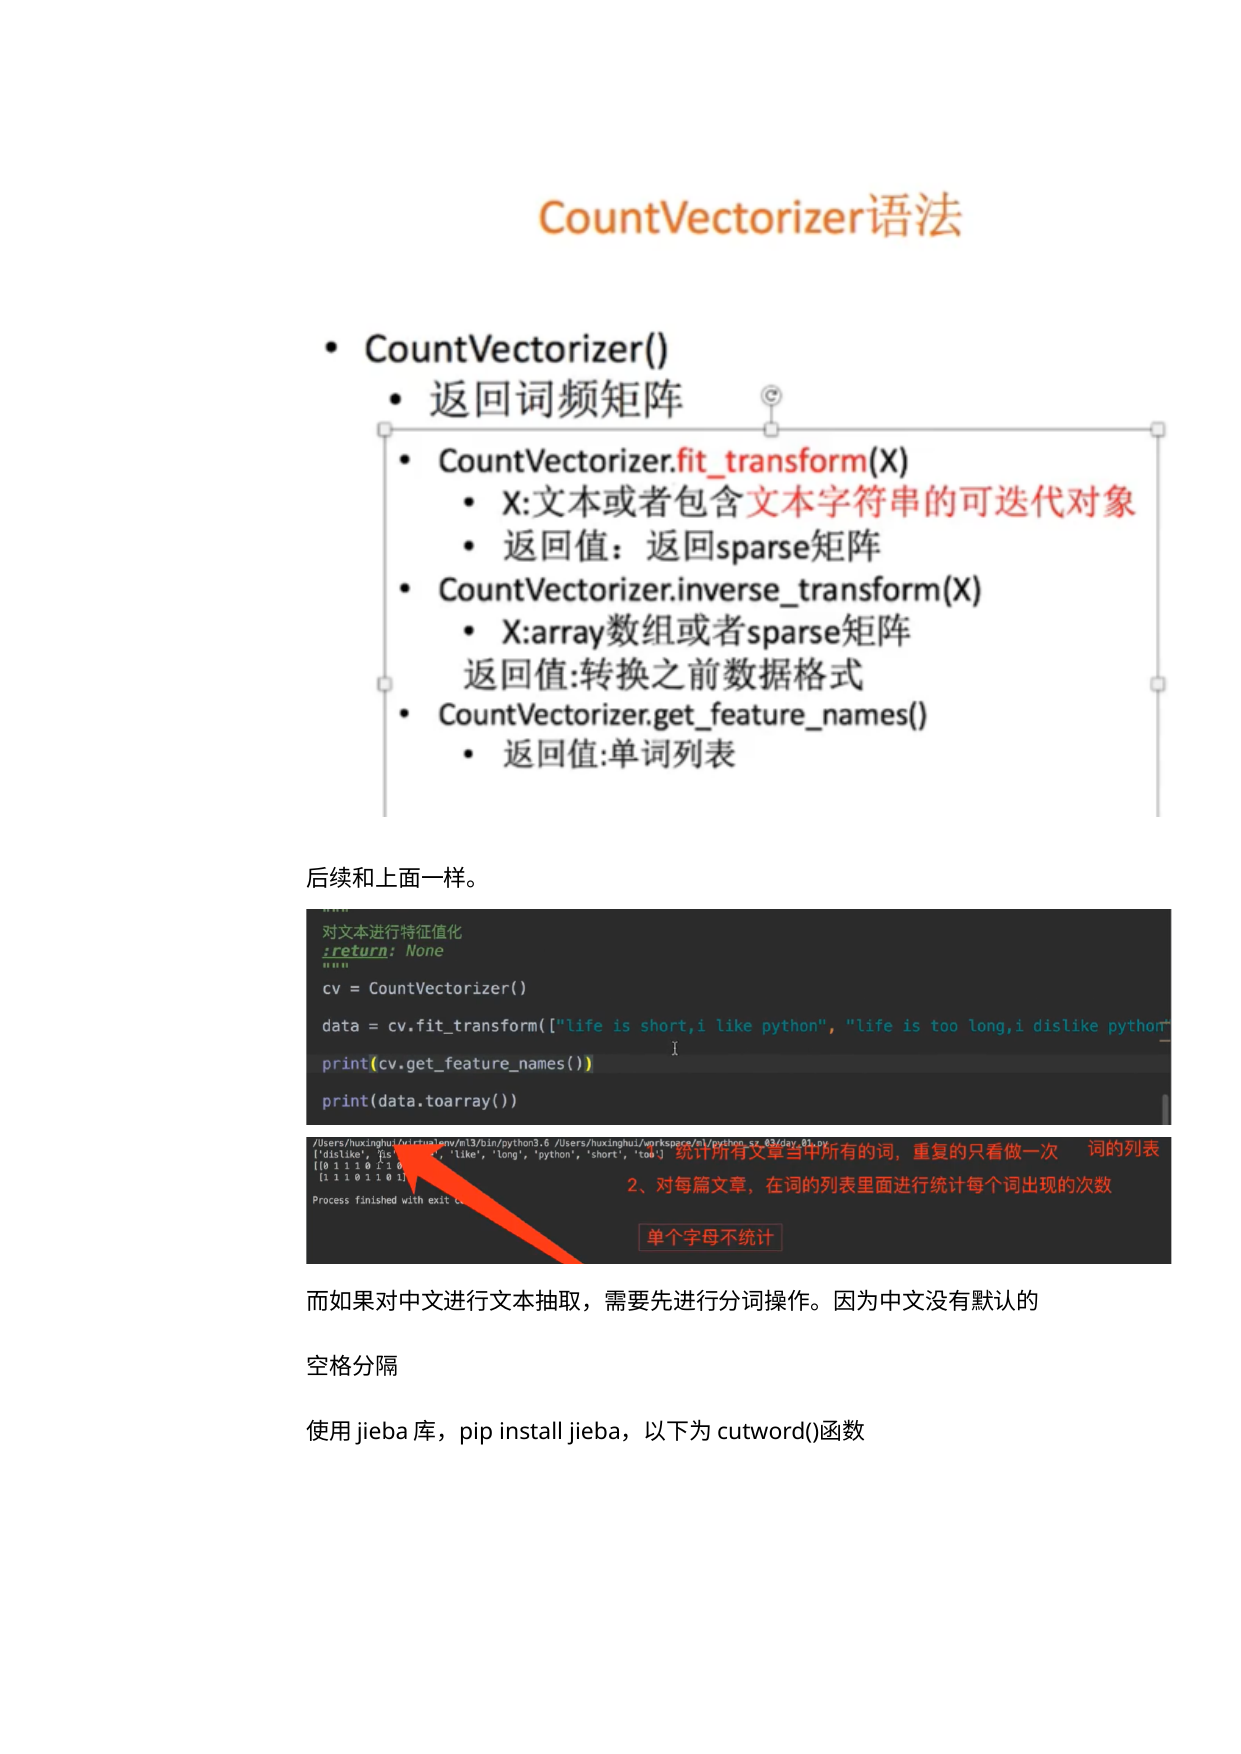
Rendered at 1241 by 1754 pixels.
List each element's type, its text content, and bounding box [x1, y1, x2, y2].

picture [306, 1137, 1172, 1264]
list 后续和上面一样。 [306, 844, 1053, 909]
picture [306, 162, 1169, 817]
list 而如果对中文进行文本抽取，需要先进行分词操作。因为中文没有默认的空格分隔 [306, 1267, 1053, 1397]
picture [306, 909, 1172, 1125]
list 使用jieba库，pip install jieba，以下为cutword()函数 [306, 1397, 1053, 1462]
